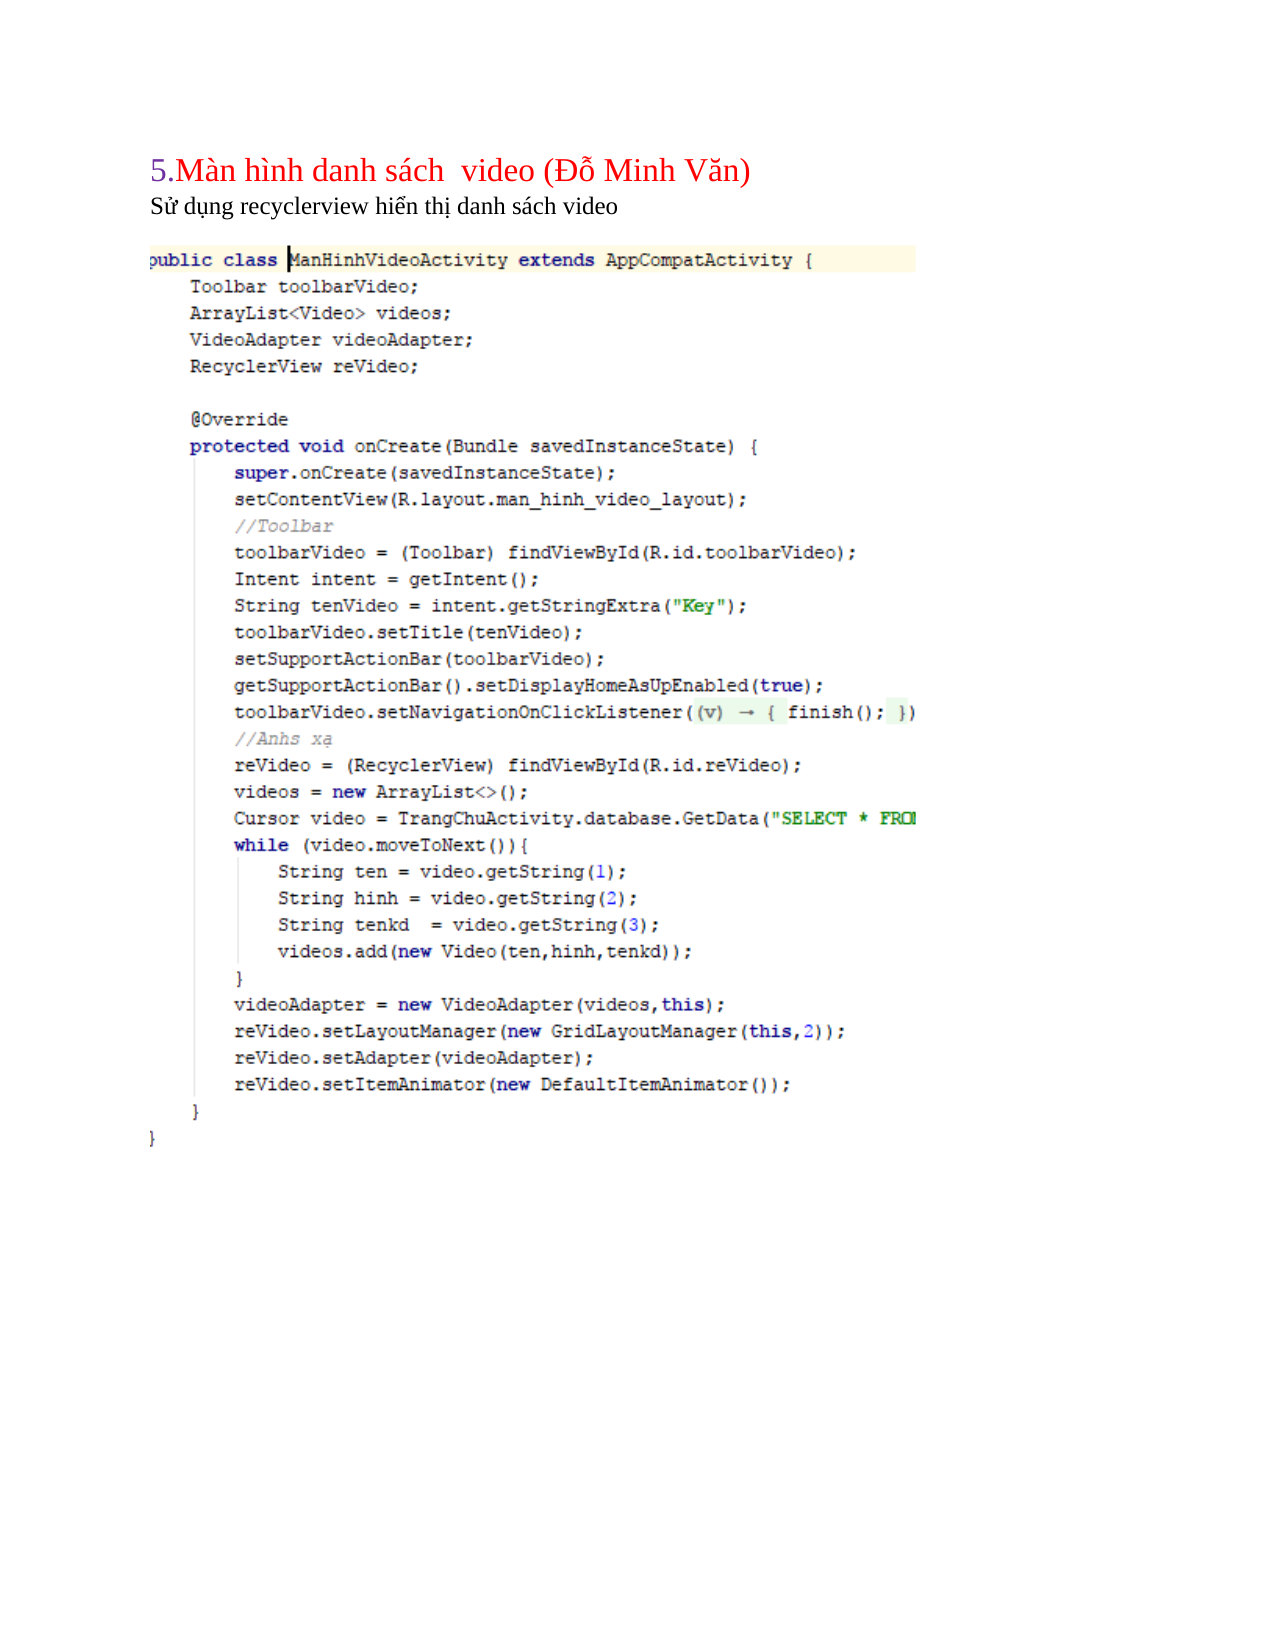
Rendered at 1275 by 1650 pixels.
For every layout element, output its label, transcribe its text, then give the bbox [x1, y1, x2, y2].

picture [150, 239, 916, 1161]
text Sử dụng recyclerview hiển thị danh sách video [150, 191, 1125, 220]
subtitle 5.Màn hình danh sách video (Đỗ Minh Văn) [150, 150, 1125, 188]
